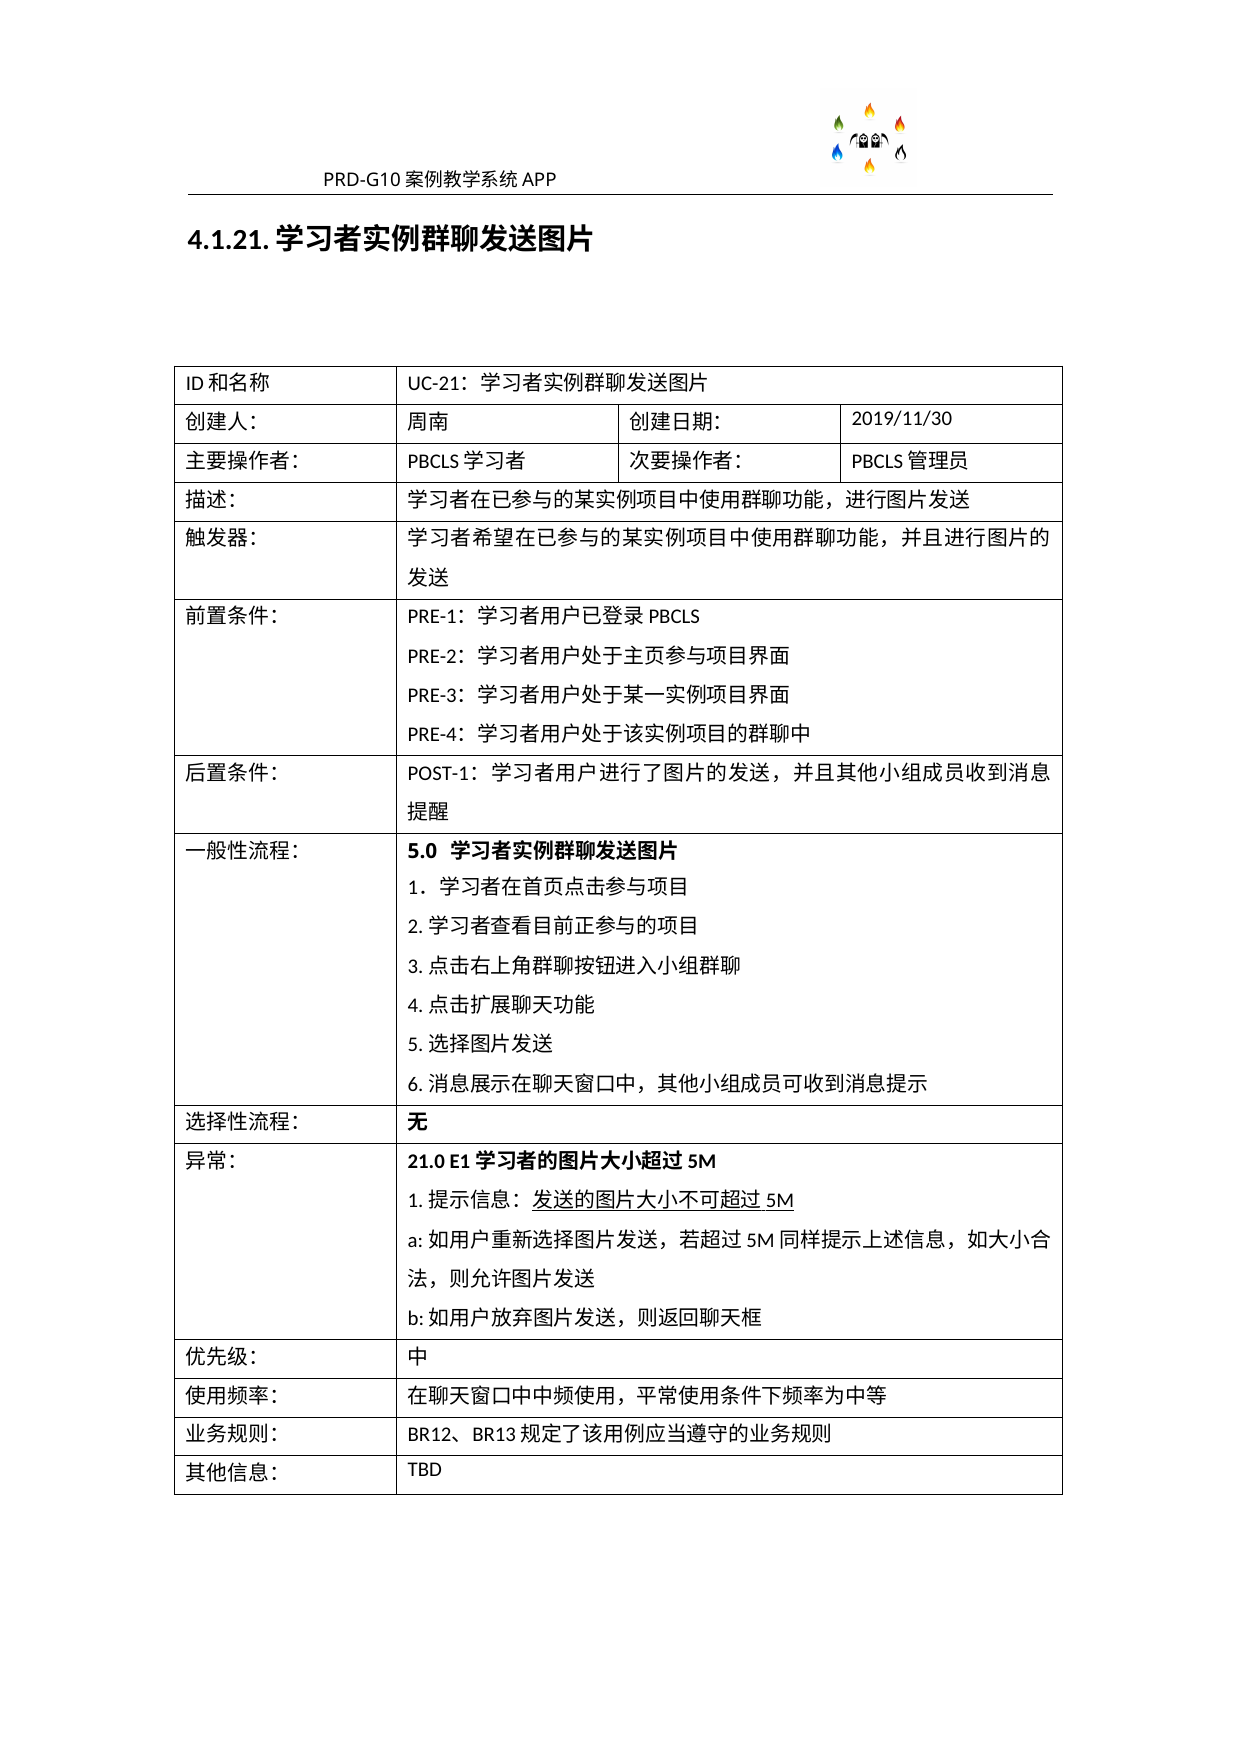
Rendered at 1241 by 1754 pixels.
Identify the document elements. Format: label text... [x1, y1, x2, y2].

table_cell 周南 [397, 405, 618, 443]
table_cell 前置条件： [175, 600, 396, 755]
table_cell TBD [397, 1456, 1062, 1494]
table_cell 次要操作者： [619, 444, 840, 482]
table_cell 选择性流程： [175, 1106, 396, 1143]
table_cell 创建人： [175, 405, 396, 443]
table_header UC-21：学习者实例群聊发送图片 [397, 367, 1062, 404]
table_cell POST-1：学习者用户进行了图片的发送，并且其他小组成员收到消息提醒 [397, 756, 1062, 833]
table_cell 异常： [175, 1144, 396, 1339]
table_cell 中 [397, 1340, 1062, 1378]
table_cell 一般性流程： [175, 834, 396, 1104]
table_cell 学习者实例群聊发送图片 1．学习者在首页点击参与项目 2. 学习者查看目前正参与的项目 3. 点击右上角群聊按钮进入小组群聊 4. 点击扩展聊天功能 5. 选择图片发送 6. 消息展示在聊天窗口中，其他小组成员可收到消息提示 [397, 834, 1062, 1104]
table_header ID和名称 [175, 367, 396, 404]
table_cell 学习者在已参与的某实例项目中使用群聊功能，进行图片发送 [397, 483, 1062, 521]
table_cell 使用频率： [175, 1379, 396, 1417]
picture [820, 88, 918, 187]
table_cell 后置条件： [175, 756, 396, 833]
table_cell 触发器： [175, 522, 396, 598]
table_cell 业务规则： [175, 1418, 396, 1455]
text 学习者实例群聊发送图片 [187, 204, 1053, 269]
table_cell 主要操作者： [175, 444, 396, 482]
table_cell 在聊天窗口中中频使用，平常使用条件下频率为中等 [397, 1379, 1062, 1417]
table_cell PBCLS学习者 [397, 444, 618, 482]
table_cell 创建日期： [619, 405, 840, 443]
table_cell 无 [397, 1106, 1062, 1143]
table_cell 学习者希望在已参与的某实例项目中使用群聊功能，并且进行图片的发送 [397, 522, 1062, 598]
table_cell 2019/11/30 [841, 405, 1062, 443]
table_cell BR12、BR13规定了该用例应当遵守的业务规则 [397, 1418, 1062, 1455]
table_cell 其他信息： [175, 1456, 396, 1494]
table_cell PBCLS管理员 [841, 444, 1062, 482]
table_cell 优先级： [175, 1340, 396, 1378]
table_cell 描述： [175, 483, 396, 521]
table_cell PRE-1：学习者用户已登录PBCLS PRE-2：学习者用户处于主页参与项目界面 PRE-3：学习者用户处于某一实例项目界面 PRE-4：学习者用户处于该实例项目的群聊中 [397, 600, 1062, 755]
table_cell 21.0 E1 学习者的图片大小超过5M 1. 提示信息：发送的图片大小不可超过5M a: 如用户重新选择图片发送，若超过5M同样提示上述信息，如大小合法，则允许图片发送 b: 如用户放弃图片发送，则返回聊天框 [397, 1144, 1062, 1339]
